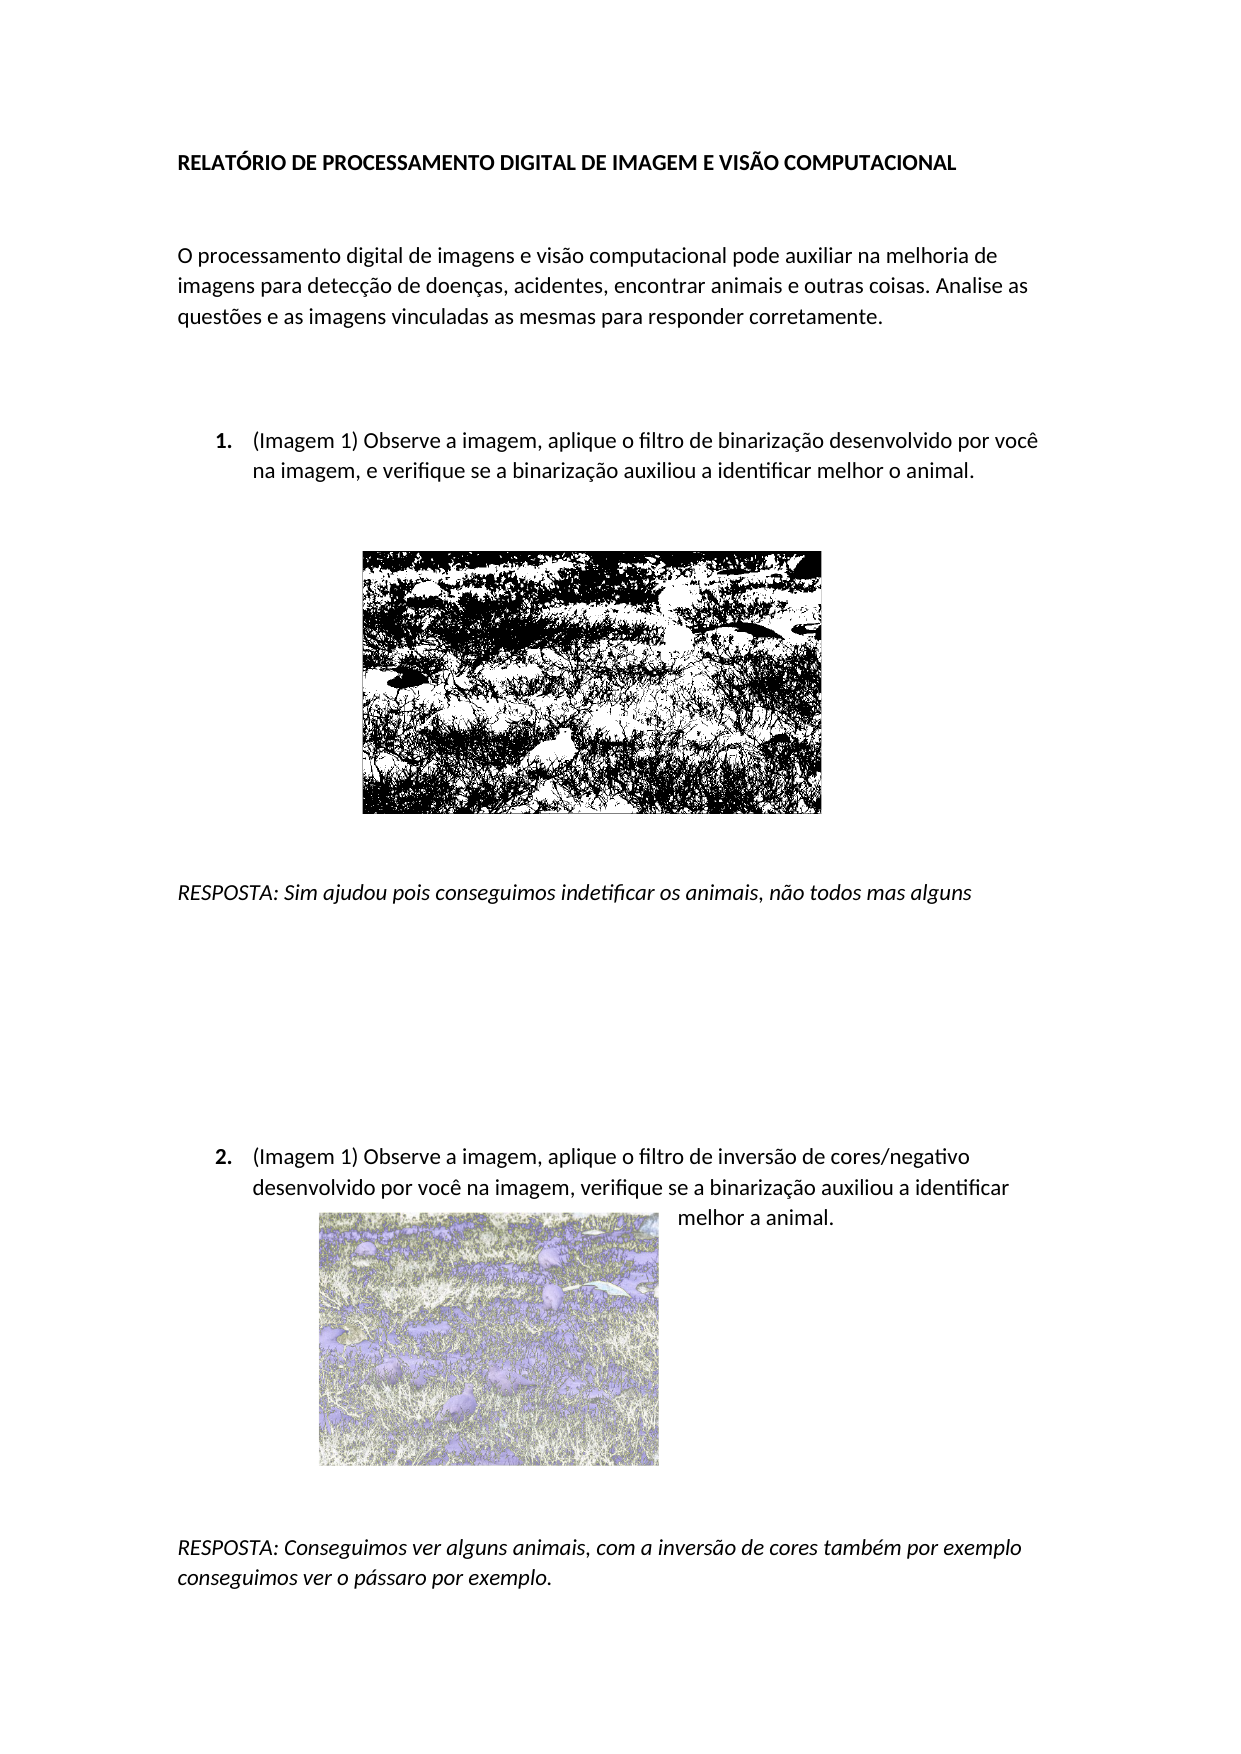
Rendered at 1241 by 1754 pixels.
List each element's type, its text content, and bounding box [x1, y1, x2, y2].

text RESPOSTA: Conseguimos ver alguns animais, com a inversão de cores também por exemplo conseguimos ver o pássaro por exemplo. [177, 1533, 1063, 1591]
text O processamento digital de imagens e visão computacional pode auxiliar na melhoria de imagens para detecção de doenças, acidentes, encontrar animais e outras coisas. Analise as questões e as imagens vinculadas as mesmas para responder corretamente. [177, 241, 1063, 330]
text RESPOSTA: Sim ajudou pois conseguimos indetificar os animais, não todos mas alguns [177, 878, 1063, 906]
picture [318, 1212, 659, 1466]
picture [362, 551, 822, 814]
list (Imagem 1) Observe a imagem, aplique o filtro de binarização desenvolvido por você na imagem, e verifique se a binarização auxiliou a identificar melhor o animal. [215, 426, 1063, 484]
text RELATÓRIO DE PROCESSAMENTO DIGITAL DE IMAGEM E VISÃO COMPUTACIONAL [177, 148, 1063, 176]
list (Imagem 1) Observe a imagem, aplique o filtro de inversão de cores/negativo desenvolvido por você na imagem, verifique se a binarização auxiliou a identificar melhor a animal. [215, 1142, 1063, 1261]
